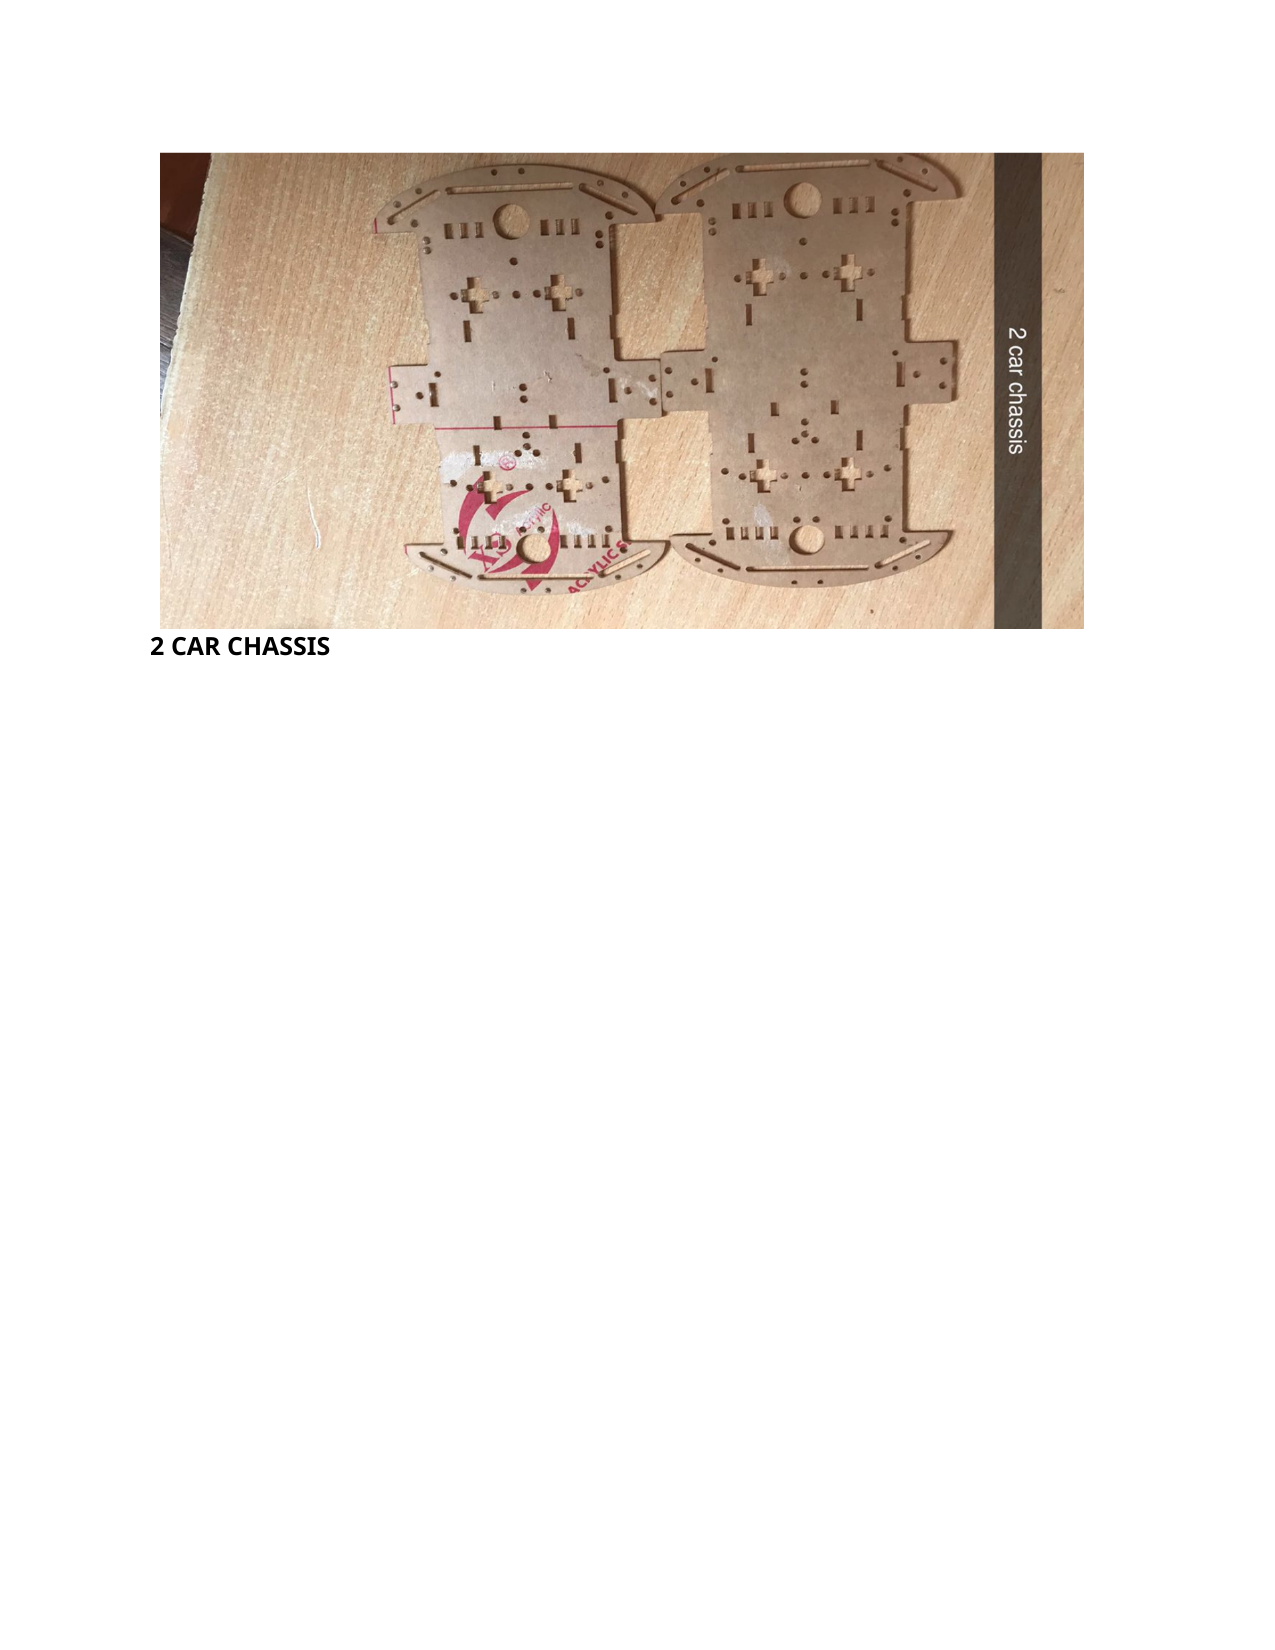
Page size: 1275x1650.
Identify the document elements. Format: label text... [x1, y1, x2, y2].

picture [161, 153, 1083, 629]
text 2 CAR CHASSIS [150, 629, 1125, 663]
